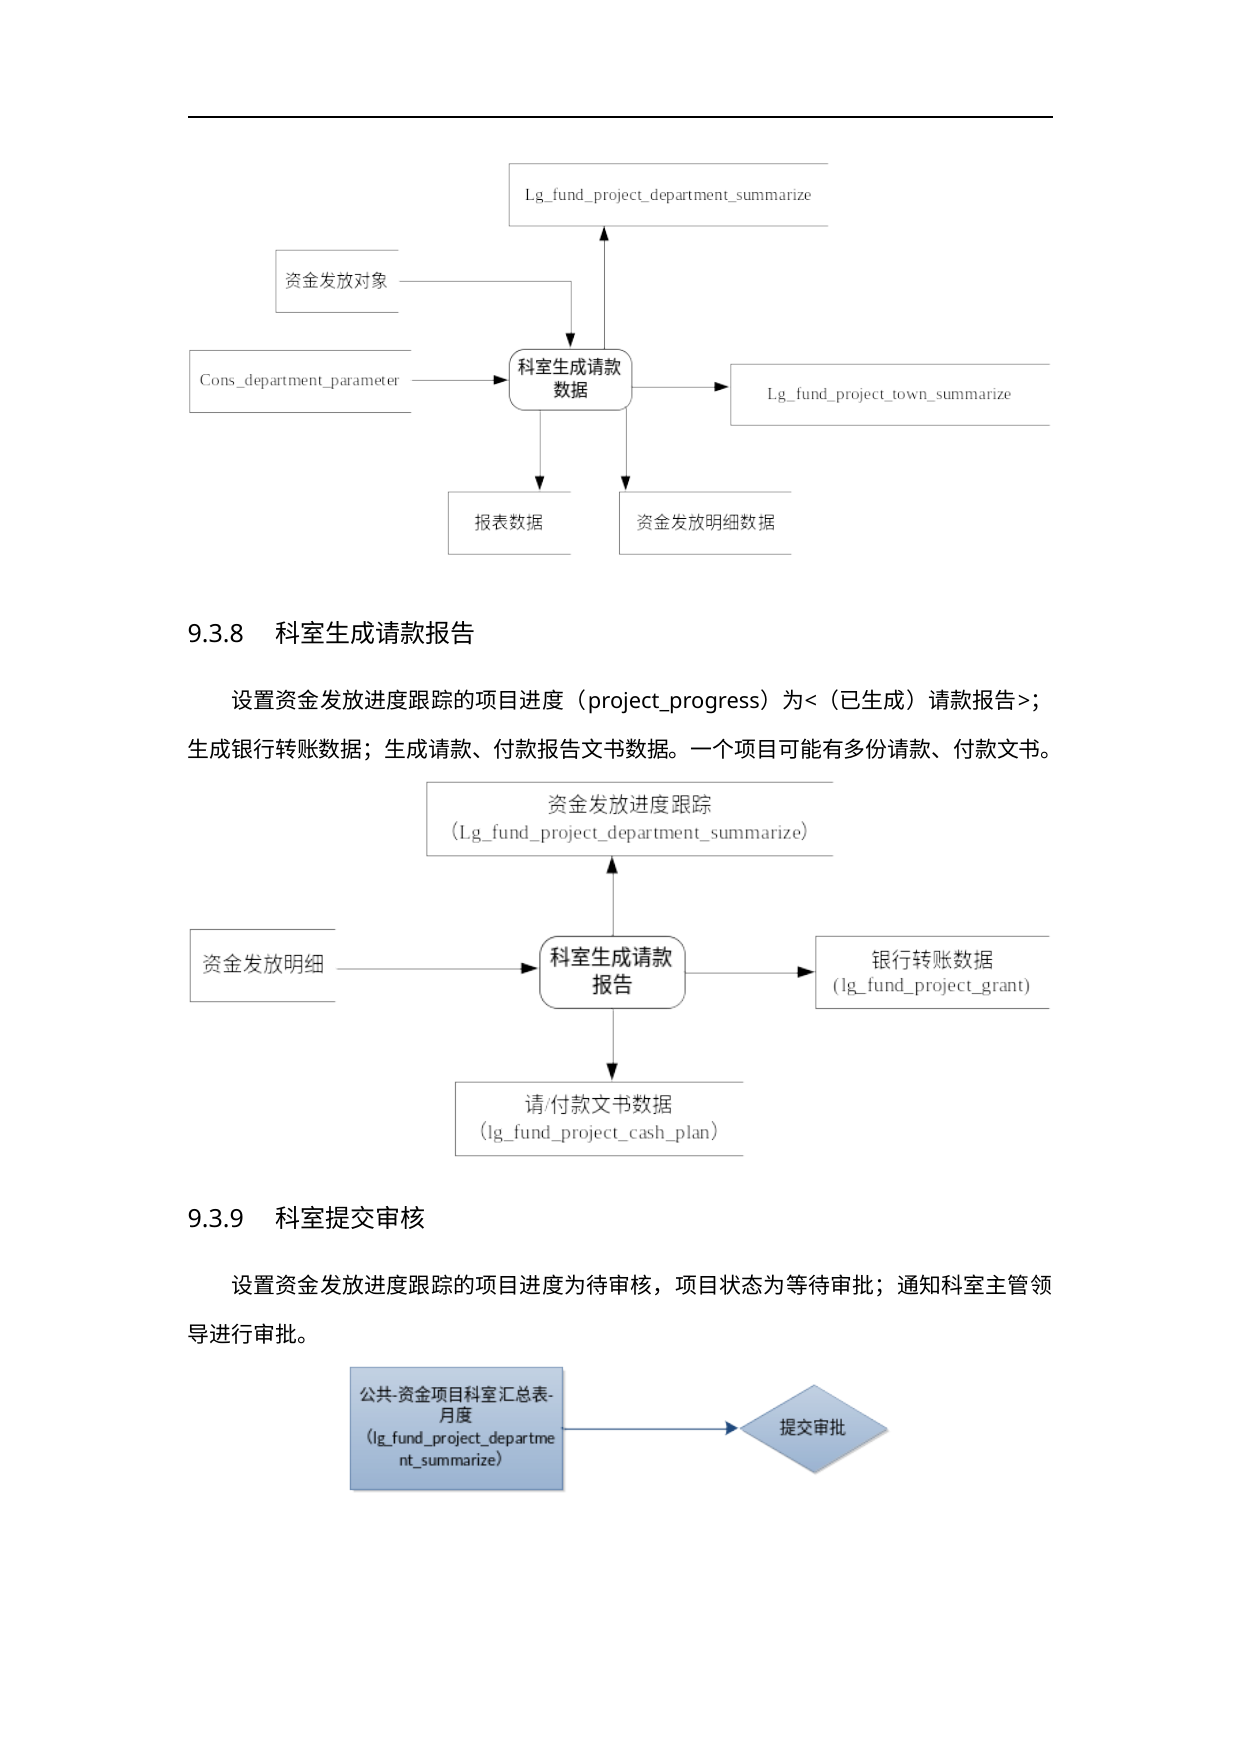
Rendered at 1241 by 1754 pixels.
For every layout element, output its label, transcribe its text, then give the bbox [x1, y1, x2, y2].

subtitle 科室提交审核 [187, 1184, 1053, 1249]
text 设置资金发放进度跟踪的项目进度为待审核，项目状态为等待审批；通知科室主管领导进行审批。 [187, 1268, 1053, 1349]
text 设置资金发放进度跟踪的项目进度（project_progress）为<（已生成）请款报告>；生成银行转账数据；生成请款、付款报告文书数据。一个项目可能有多份请款、付款文书。 [187, 682, 1053, 764]
subtitle 科室生成请款报告 [187, 599, 1053, 664]
